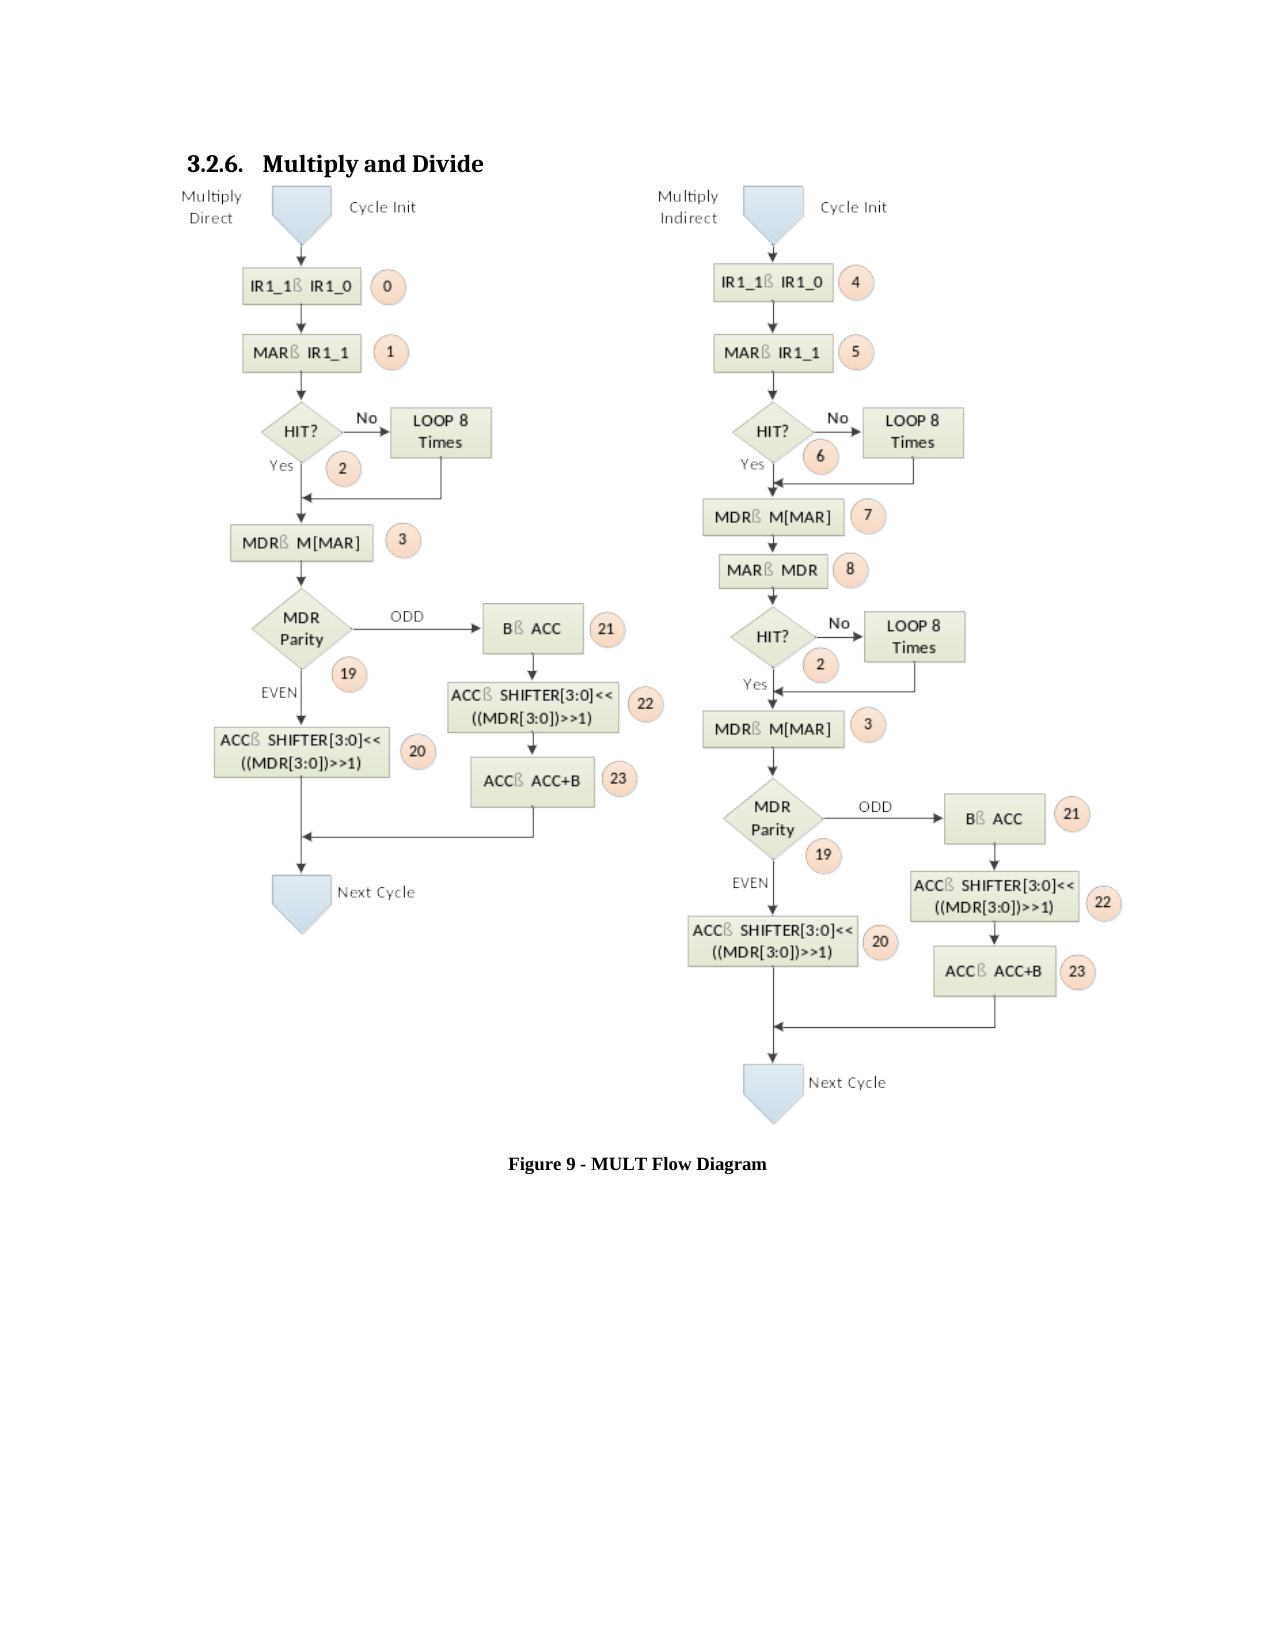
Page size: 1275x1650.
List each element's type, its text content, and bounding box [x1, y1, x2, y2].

subtitle Multiply and Divide [187, 150, 1125, 179]
